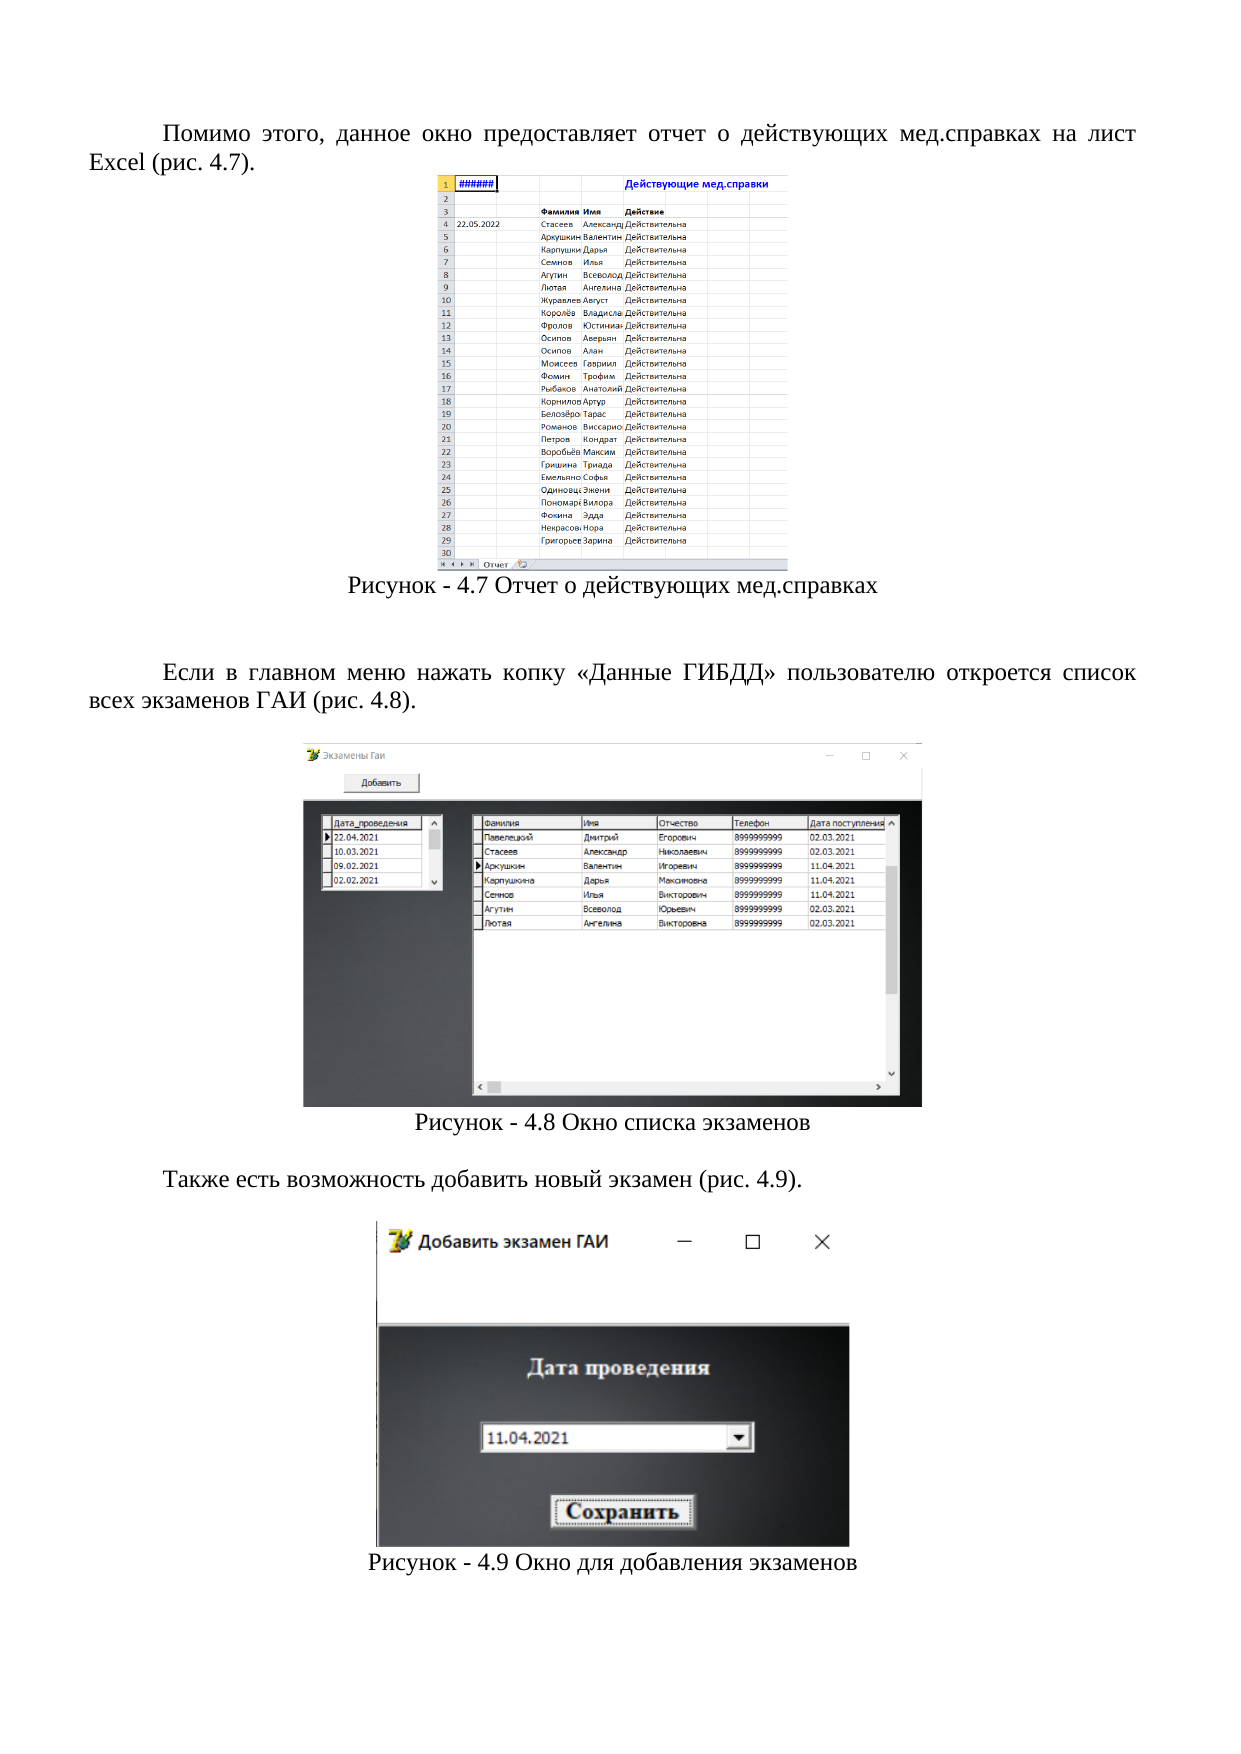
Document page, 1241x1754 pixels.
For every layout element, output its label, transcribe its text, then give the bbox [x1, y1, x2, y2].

text Рисунок - 4.8 Окно списка экзаменов [88, 1107, 1137, 1136]
text Также есть возможность добавить новый экзамен (рис. 4.9). [88, 1164, 1137, 1193]
picture [303, 743, 923, 1107]
text Если в главном меню нажать копку «Данные ГИБДД» пользователю откроется список всех экзаменов ГАИ (рис. 4.8). [88, 657, 1137, 714]
picture [437, 175, 788, 571]
text Рисунок - 4.7 Отчет о действующих мед.справках [88, 571, 1137, 599]
text Помимо этого, данное окно предоставляет отчет о действующих мед.справках на лист Excel (рис. 4.7). [88, 118, 1137, 176]
picture [376, 1221, 850, 1547]
text Рисунок - 4.9 Окно для добавления экзаменов [88, 1547, 1137, 1576]
